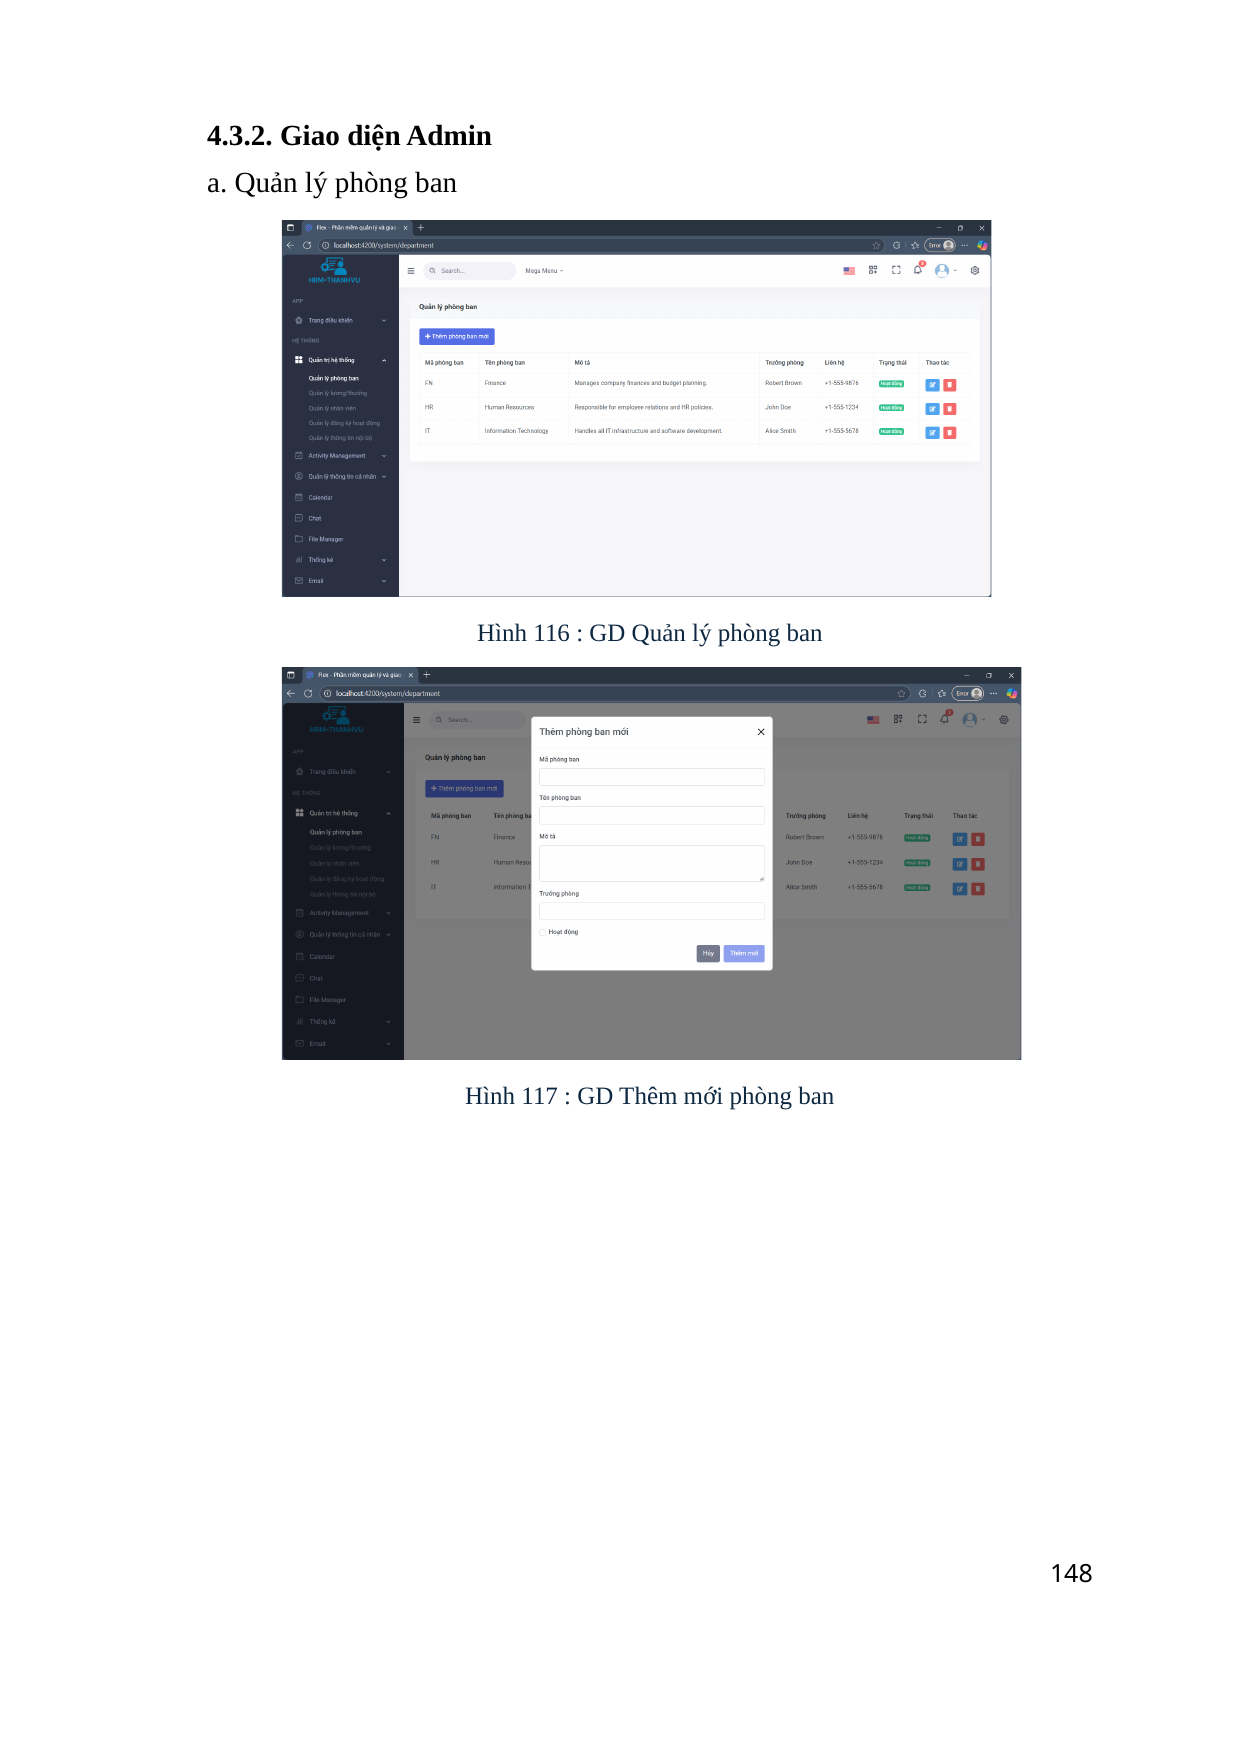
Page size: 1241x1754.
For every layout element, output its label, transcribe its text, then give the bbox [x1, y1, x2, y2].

text Hình 117 : GD Thêm mới phòng ban [207, 1081, 1092, 1110]
picture [281, 220, 992, 597]
subtitle 4.3.2. Giao diện Admin [207, 118, 1092, 152]
text Hình 116 : GD Quản lý phòng ban [207, 618, 1092, 647]
text a. Quản lý phòng ban [207, 165, 1092, 198]
picture [281, 667, 1022, 1060]
